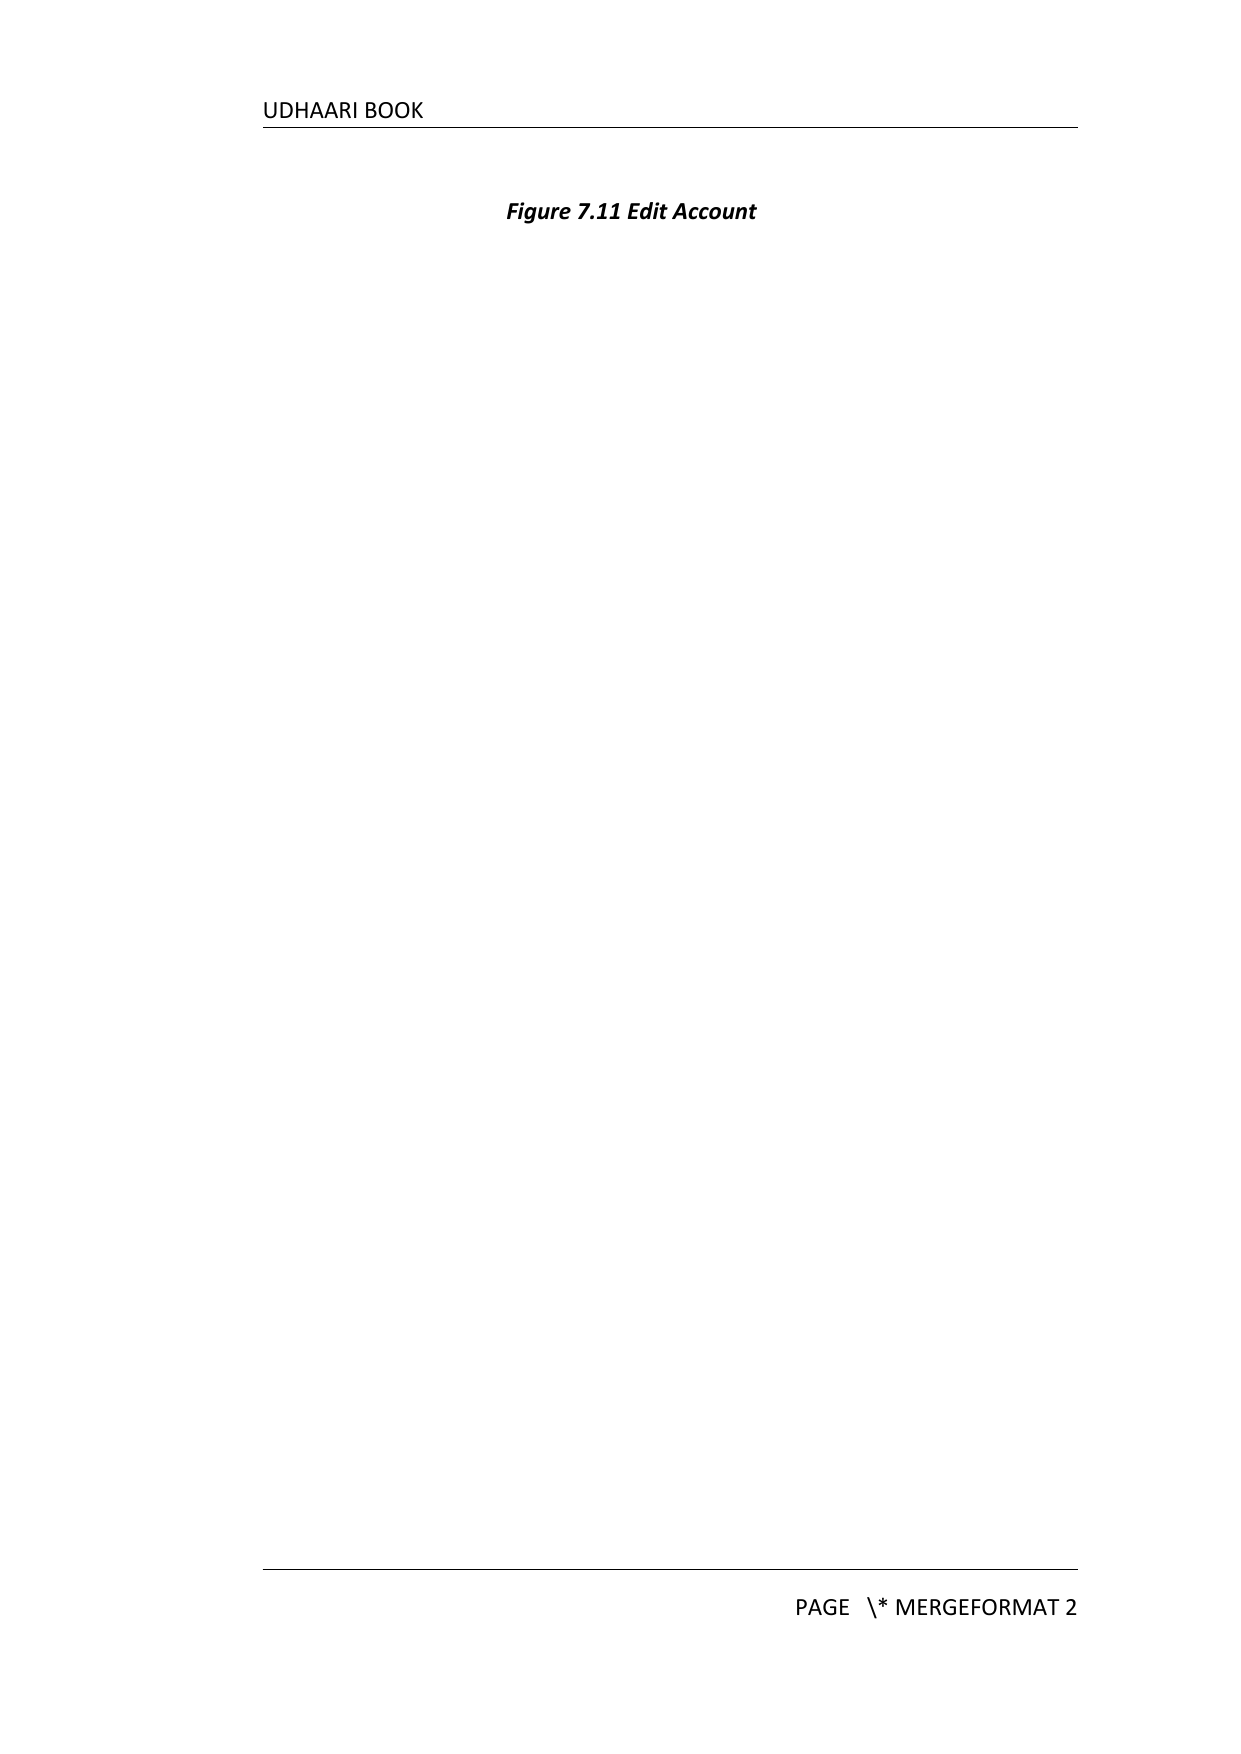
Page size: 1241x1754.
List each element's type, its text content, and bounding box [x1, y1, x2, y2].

text Figure 7.11 Edit Account [187, 195, 1078, 226]
